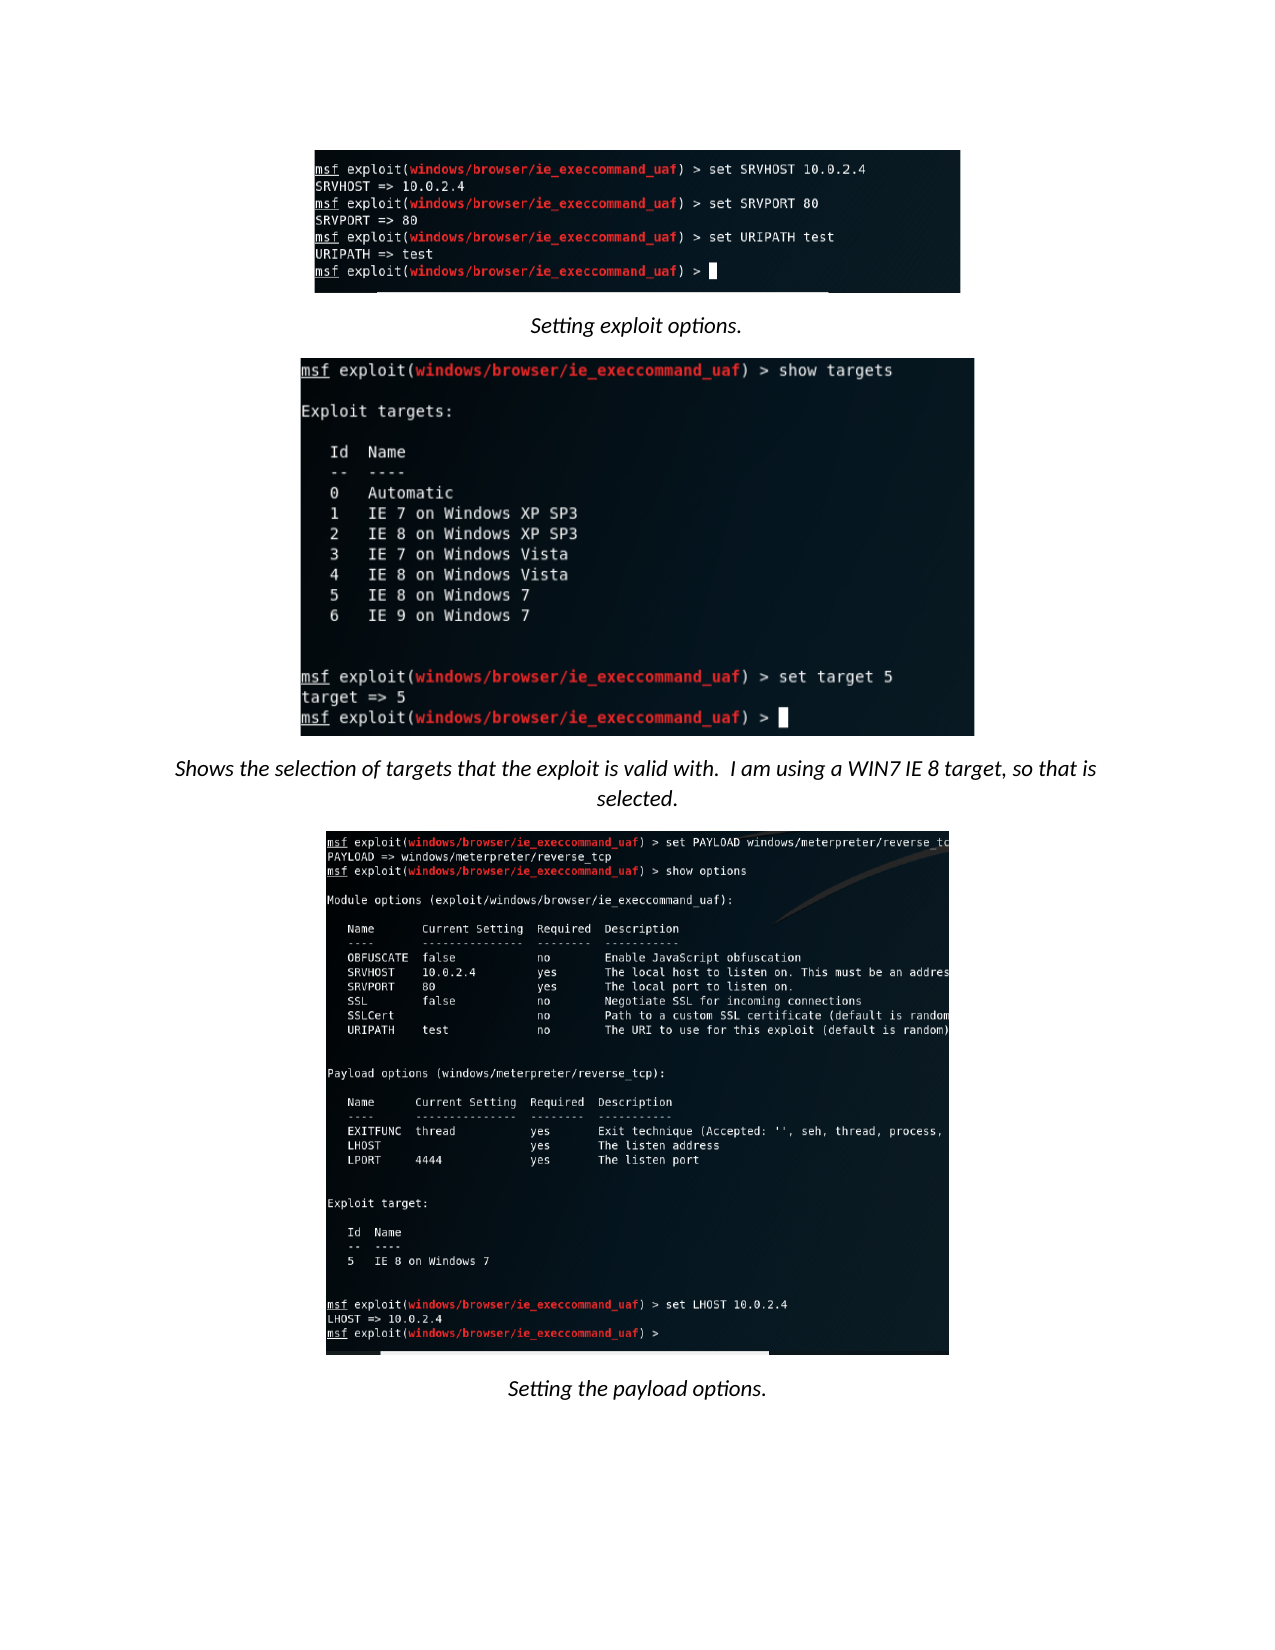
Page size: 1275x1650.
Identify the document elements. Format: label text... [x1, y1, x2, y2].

picture [326, 831, 949, 1355]
text Shows the selection of targets that the exploit is valid with. I am using a WIN7 IE 8 target, so that is selected. [150, 754, 1125, 812]
picture [300, 358, 975, 736]
text Setting the payload options. [150, 1374, 1125, 1402]
text Setting exploit options. [150, 311, 1125, 339]
picture [314, 150, 961, 293]
